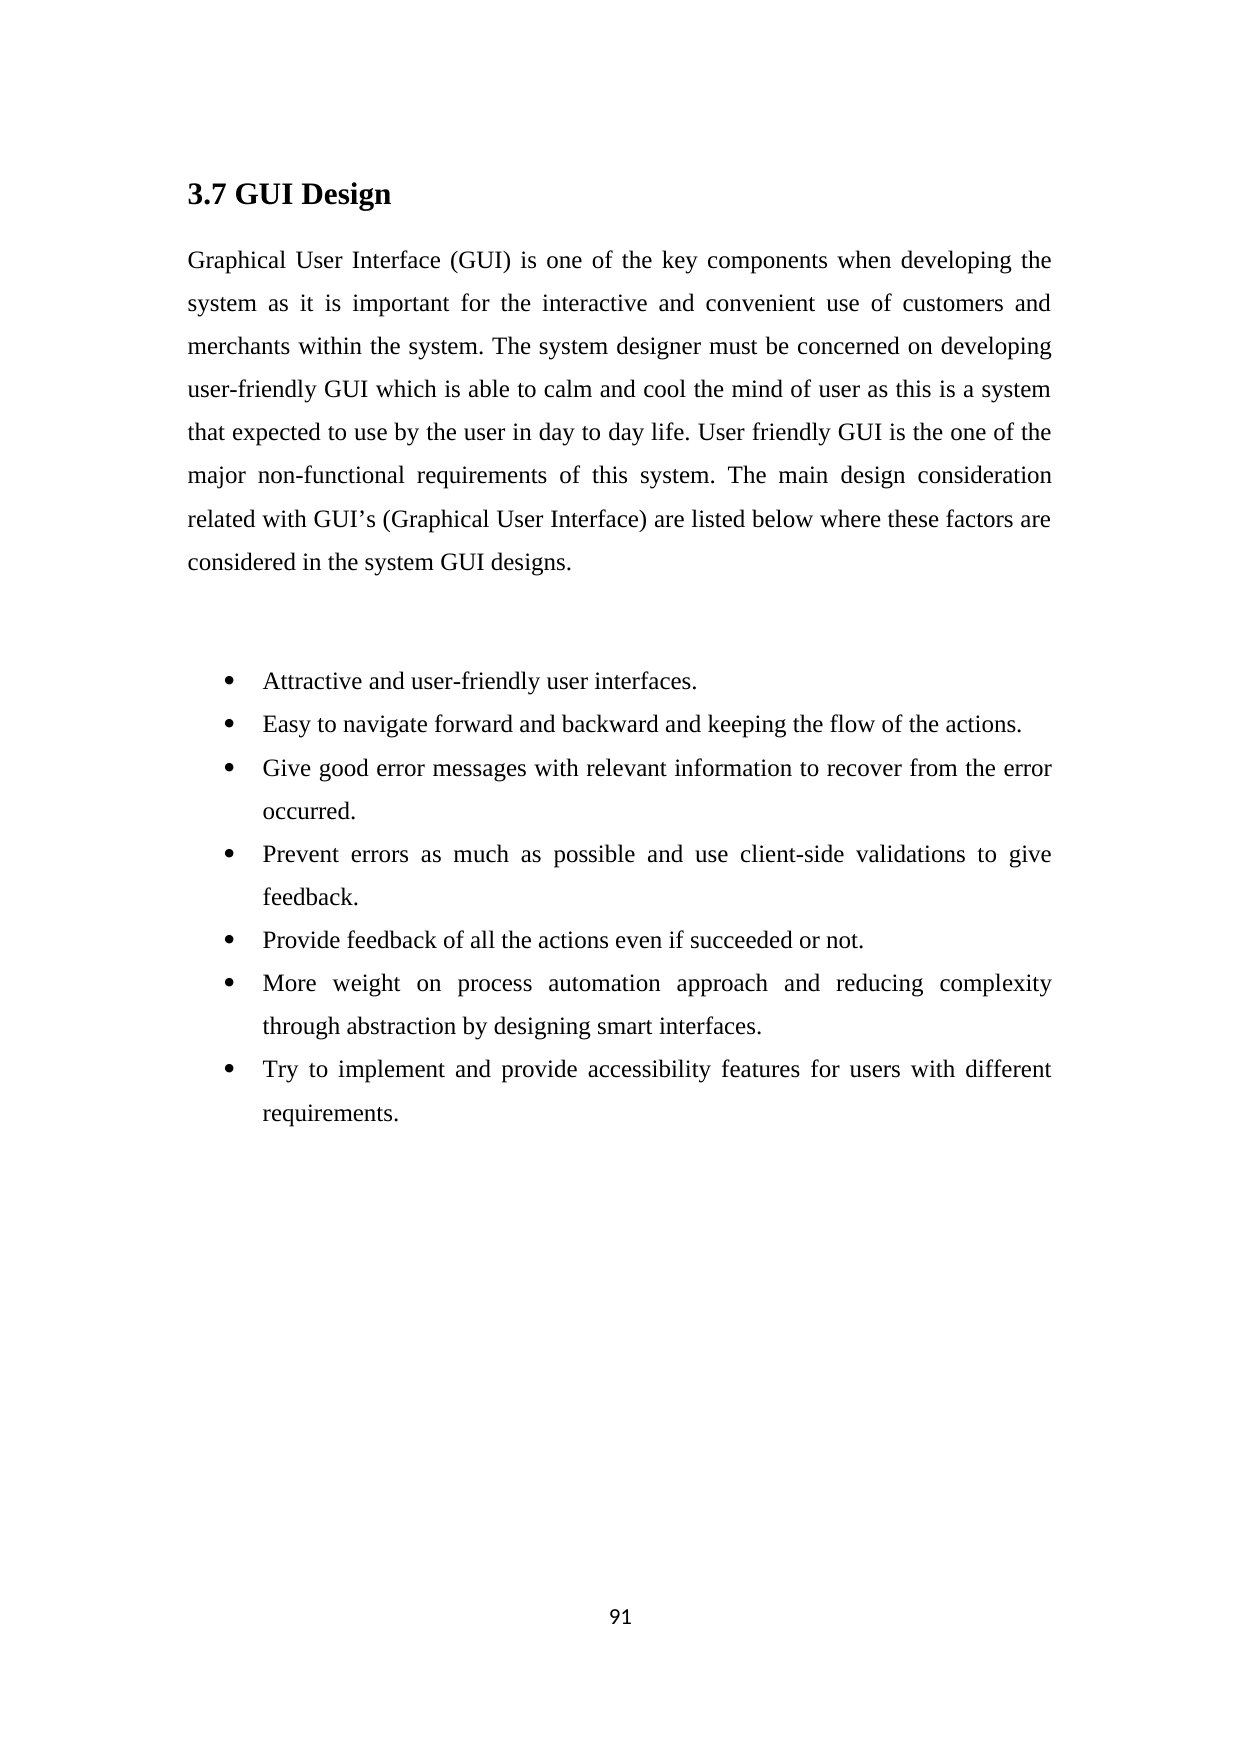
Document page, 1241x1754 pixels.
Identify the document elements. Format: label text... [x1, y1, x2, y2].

list More weight on process automation approach and reducing complexity through abstraction by designing smart interfaces. [225, 968, 1053, 1040]
subtitle 3.7 GUI Design [187, 175, 1053, 211]
list Attractive and user-friendly user interfaces. [225, 666, 1053, 695]
text Graphical User Interface (GUI) is one of the key components when developing the system as it is important for the interactive and convenient use of customers and merchants within the system. The system designer must be concerned on developing user-friendly GUI which is able to calm and cool the mind of user as this is a system that expected to use by the user in day to day life. User friendly GUI is the one of the major non-functional requirements of this system. The main design consideration related with GUI’s (Graphical User Interface) are listed below where these factors are considered in the system GUI designs. [187, 245, 1053, 576]
list Easy to navigate forward and backward and keeping the flow of the actions. [225, 709, 1053, 738]
list Try to implement and provide accessibility features for users with different requirements. [225, 1054, 1053, 1126]
list Provide feedback of all the actions even if succeeded or not. [225, 925, 1053, 954]
list Give good error messages with relevant information to recover from the error occurred. [225, 753, 1053, 824]
list Prevent errors as much as possible and use client-side validations to give feedback. [225, 839, 1053, 911]
